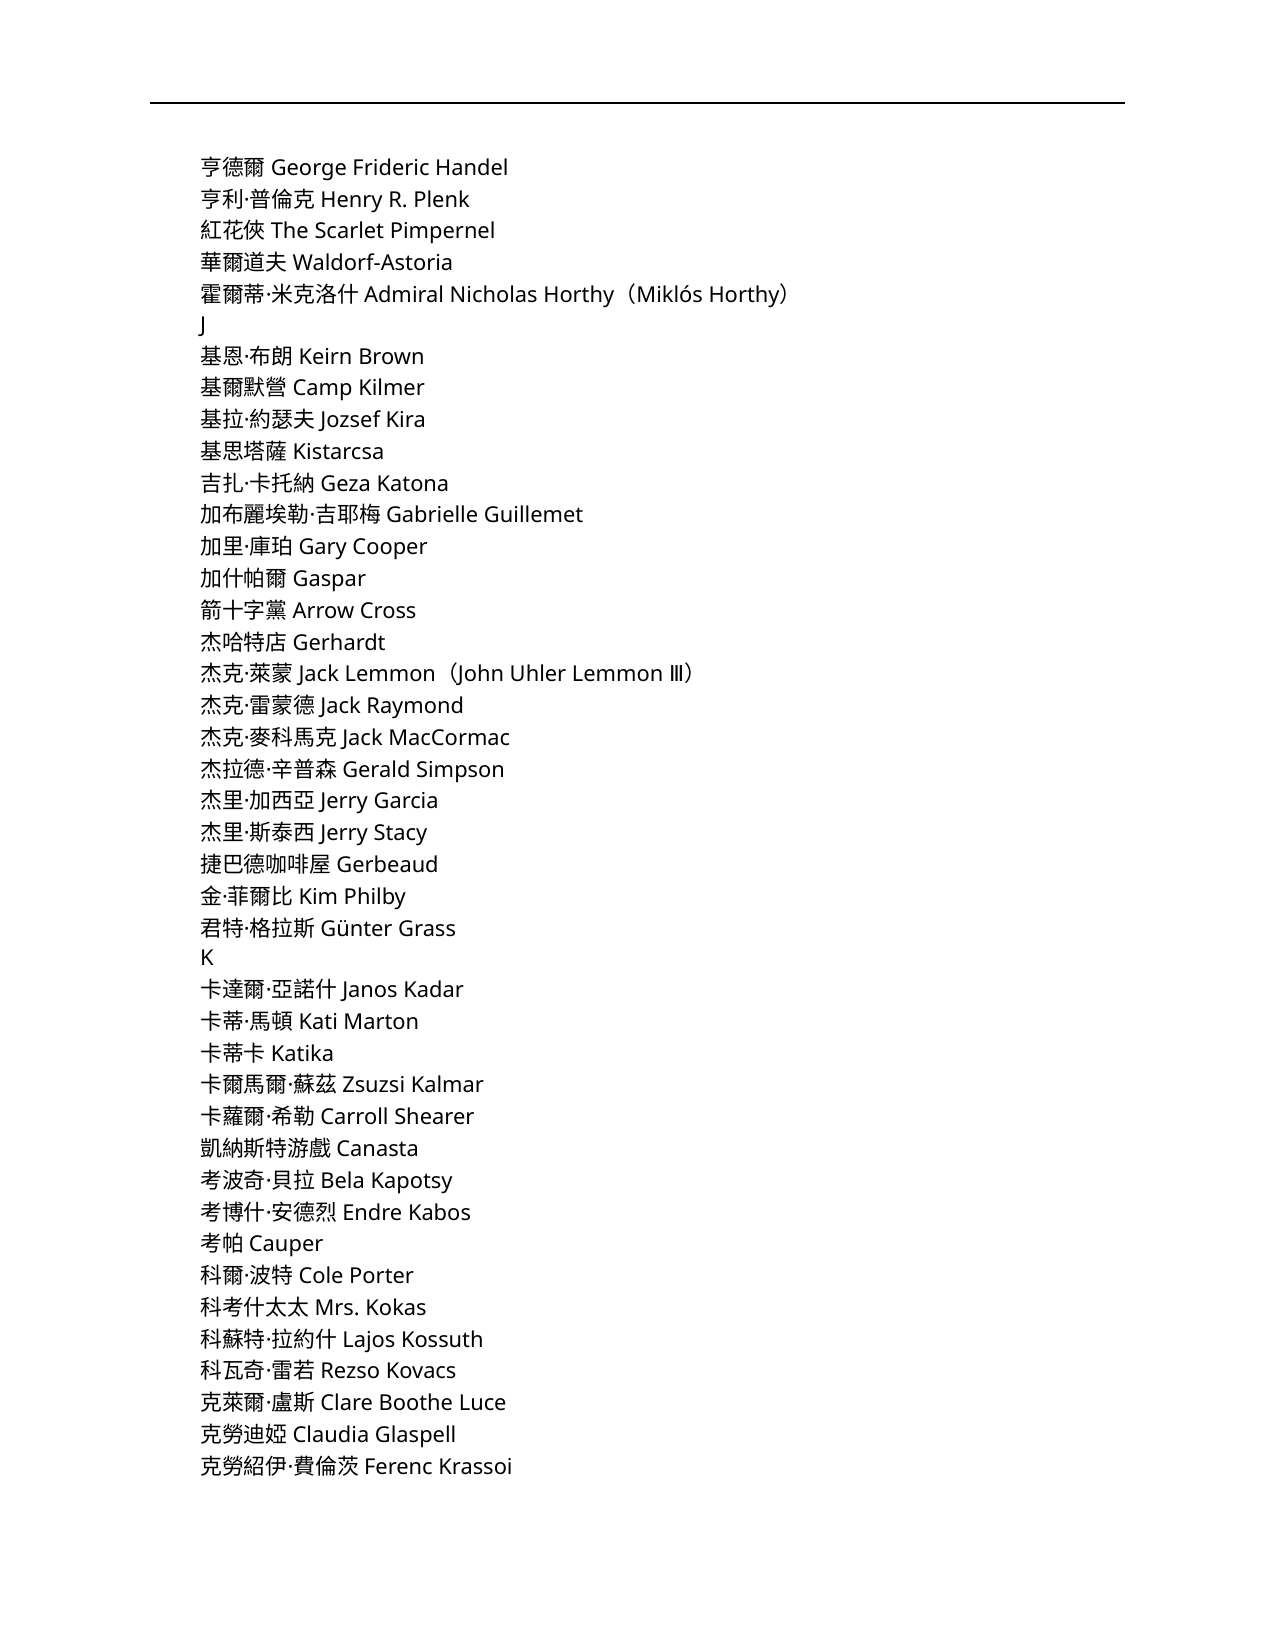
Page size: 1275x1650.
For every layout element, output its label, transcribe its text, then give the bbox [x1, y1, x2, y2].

text K [150, 942, 1125, 972]
text 基思塔薩 Kistarcsa [150, 434, 1125, 466]
text 亨利·普倫克 Henry R. Plenk [150, 182, 1125, 213]
text 吉扎·卡托納 Geza Katona [150, 466, 1125, 497]
text 捷巴德咖啡屋 Gerbeaud [150, 847, 1125, 879]
text 加布麗埃勒·吉耶梅 Gabrielle Guillemet [150, 497, 1125, 529]
text 卡達爾·亞諾什 Janos Kadar [150, 972, 1125, 1004]
text 克勞迪婭 Claudia Glaspell [150, 1417, 1125, 1449]
text 加什帕爾 Gaspar [150, 561, 1125, 593]
text 杰哈特店 Gerhardt [150, 624, 1125, 656]
text 霍爾蒂·米克洛什 Admiral Nicholas Horthy（Miklós Horthy） [150, 277, 1125, 309]
text 基拉·約瑟夫 Jozsef Kira [150, 402, 1125, 434]
text 杰拉德·辛普森 Gerald Simpson [150, 752, 1125, 783]
text 科爾·波特 Cole Porter [150, 1258, 1125, 1290]
text 凱納斯特游戲 Canasta [150, 1131, 1125, 1163]
text 杰里·斯泰西 Jerry Stacy [150, 815, 1125, 847]
text 考博什·安德烈 Endre Kabos [150, 1194, 1125, 1226]
text 金·菲爾比 Kim Philby [150, 879, 1125, 911]
text 箭十字黨 Arrow Cross [150, 593, 1125, 624]
text 卡蒂卡 Katika [150, 1036, 1125, 1067]
text 基恩·布朗 Keirn Brown [150, 339, 1125, 370]
text 華爾道夫 Waldorf-Astoria [150, 245, 1125, 277]
text 杰里·加西亞 Jerry Garcia [150, 783, 1125, 815]
text 卡爾馬爾·蘇茲 Zsuzsi Kalmar [150, 1067, 1125, 1099]
text 克萊爾·盧斯 Clare Boothe Luce [150, 1385, 1125, 1417]
text 科蘇特·拉約什 Lajos Kossuth [150, 1322, 1125, 1353]
text 加里·庫珀 Gary Cooper [150, 529, 1125, 561]
text 君特·格拉斯 Günter Grass [150, 911, 1125, 942]
text 基爾默營 Camp Kilmer [150, 370, 1125, 402]
text 紅花俠 The Scarlet Pimpernel [150, 213, 1125, 245]
text 杰克·萊蒙 Jack Lemmon（John Uhler Lemmon Ⅲ） [150, 656, 1125, 688]
text 克勞紹伊·費倫茨 Ferenc Krassoi [150, 1449, 1125, 1480]
text 亨德爾 George Frideric Handel [150, 150, 1125, 182]
text 科考什太太 Mrs. Kokas [150, 1290, 1125, 1322]
text 杰克·雷蒙德 Jack Raymond [150, 688, 1125, 720]
text 杰克·麥科馬克 Jack MacCormac [150, 720, 1125, 752]
text 科瓦奇·雷若 Rezso Kovacs [150, 1353, 1125, 1385]
text 考帕 Cauper [150, 1226, 1125, 1258]
text 卡蒂·馬頓 Kati Marton [150, 1004, 1125, 1036]
text J [150, 309, 1125, 339]
text 卡蘿爾·希勒 Carroll Shearer [150, 1099, 1125, 1131]
text 考波奇·貝拉 Bela Kapotsy [150, 1163, 1125, 1194]
